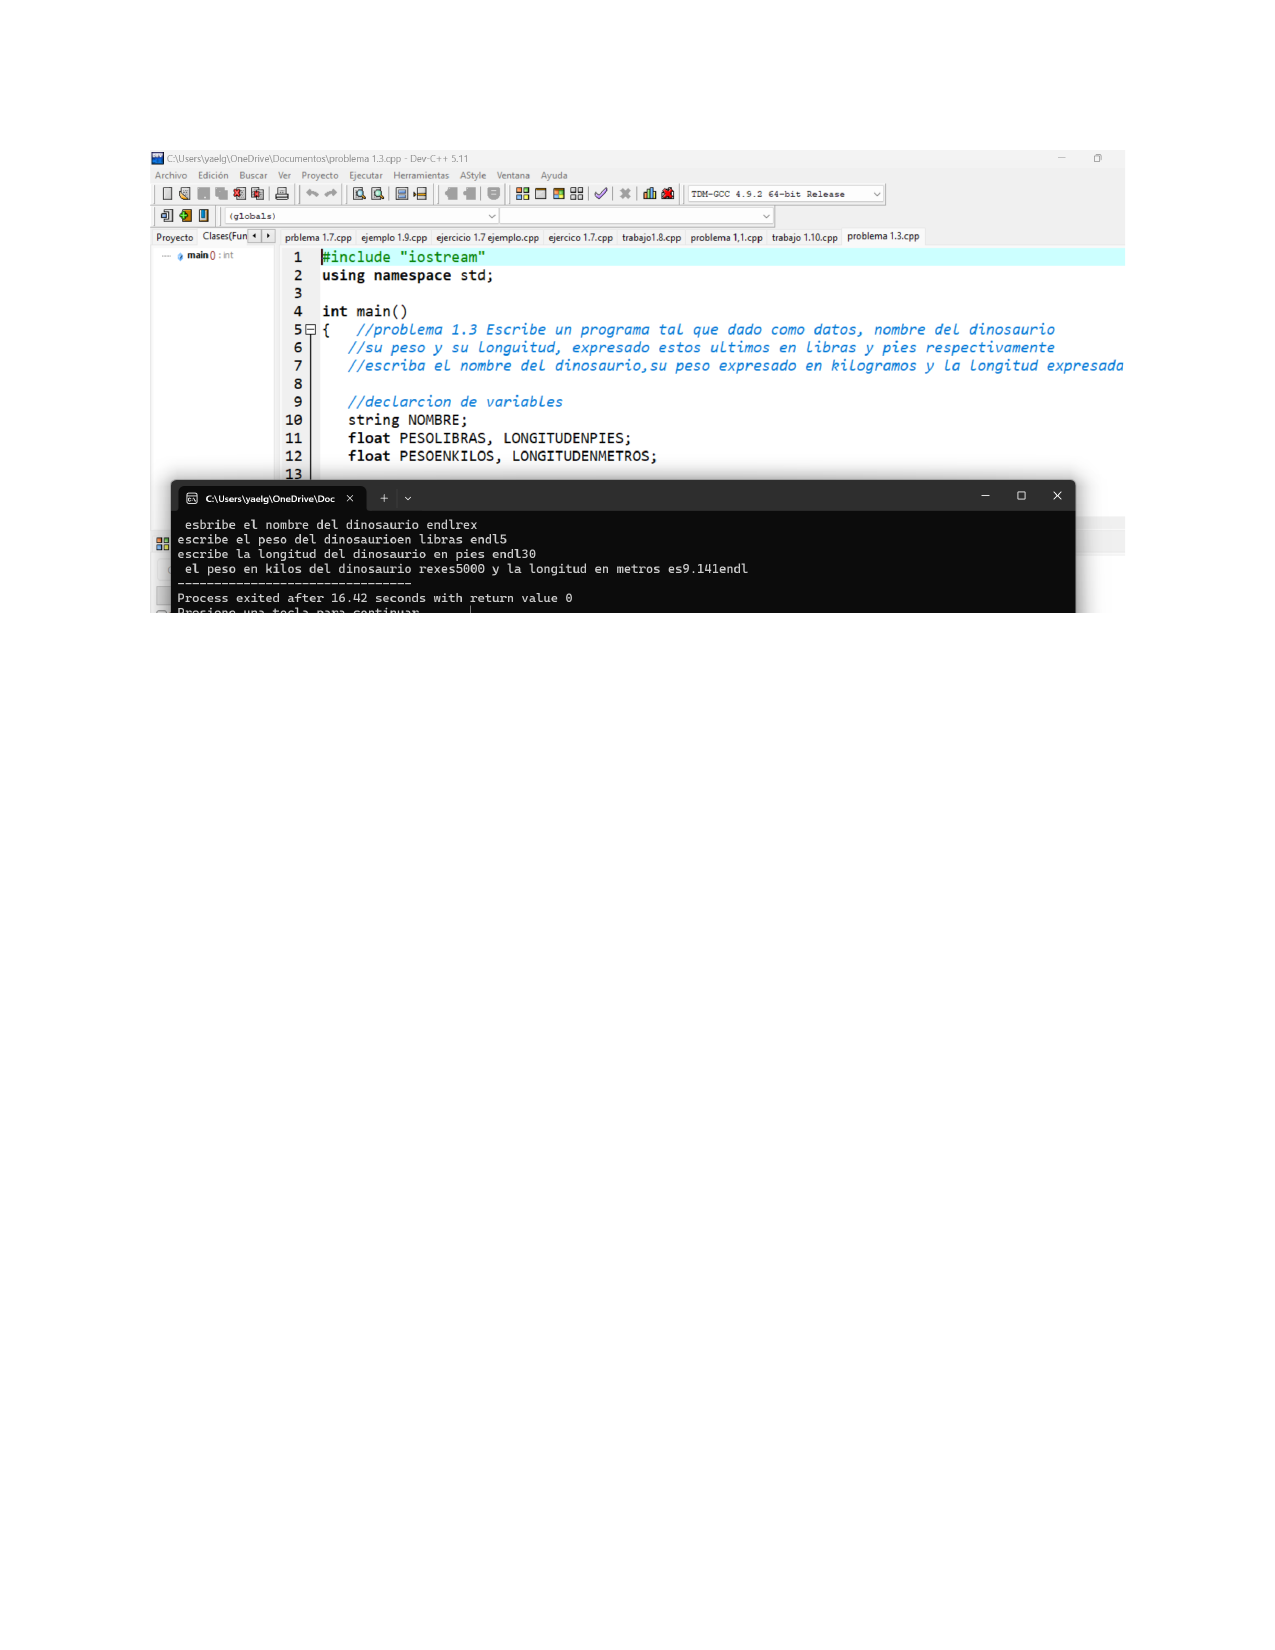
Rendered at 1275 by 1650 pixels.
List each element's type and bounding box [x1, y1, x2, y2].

picture [150, 150, 1125, 613]
